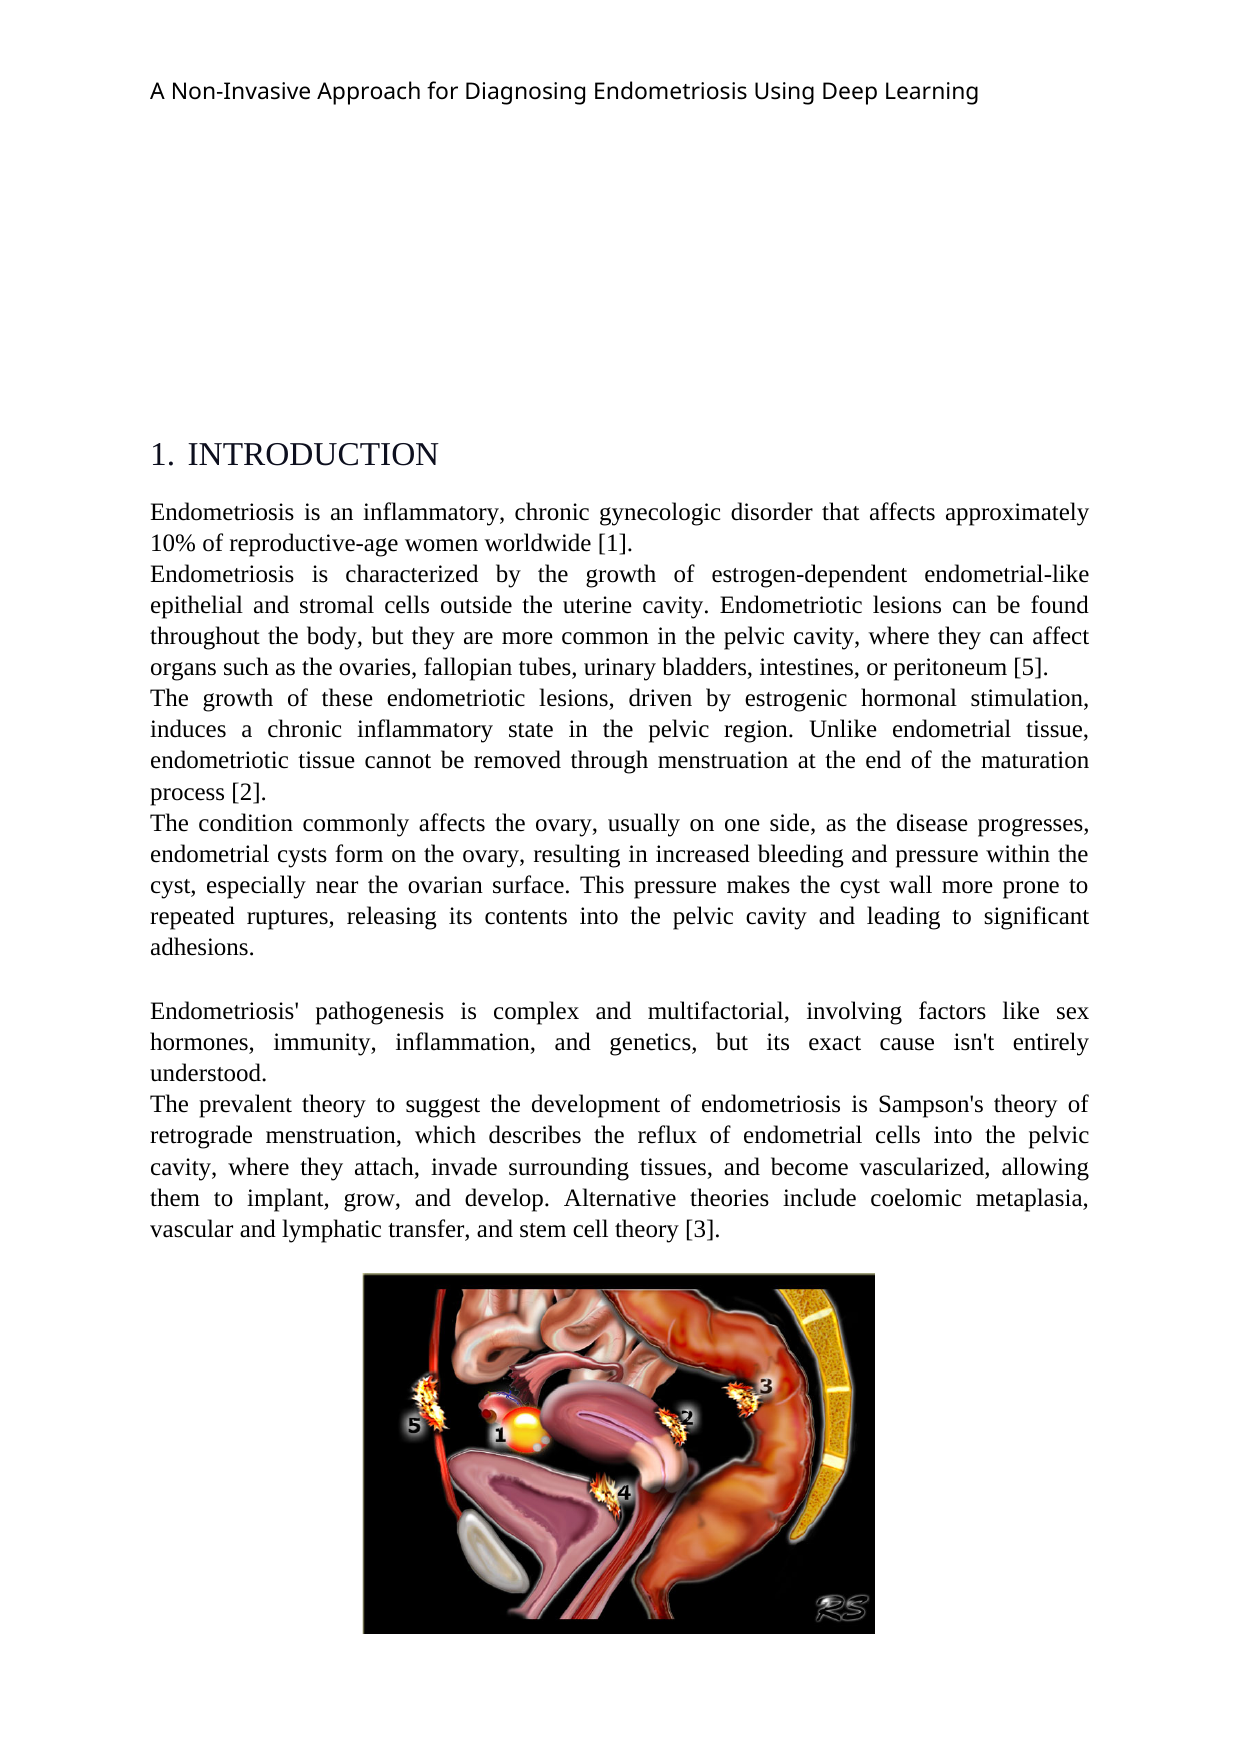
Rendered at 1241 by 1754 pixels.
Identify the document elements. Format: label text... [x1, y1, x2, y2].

text The prevalent theory to suggest the development of endometriosis is Sampson's theory of retrograde menstruation, which describes the reflux of endometrial cells into the pelvic cavity, where they attach, invade surrounding tissues, and become vascularized, allowing them to implant, grow, and develop. Alternative theories include coelomic metaplasia, vascular and lymphatic transfer, and stem cell theory [3]. [150, 1089, 1090, 1242]
text Endometriosis is characterized by the growth of estrogen-dependent endometrial-like epithelial and stromal cells outside the uterine cavity. Endometriotic lesions can be found throughout the body, but they are more common in the pelvic cavity, where they can affect organs such as the ovaries, fallopian tubes, urinary bladders, intestines, or peritoneum [5]. [150, 559, 1090, 681]
list INTRODUCTION [150, 434, 1090, 472]
text The condition commonly affects the ovary, usually on one side, as the disease progresses, endometrial cysts form on the ovary, resulting in increased bleeding and pressure within the cyst, especially near the ovarian surface. This pressure makes the cyst wall more prone to repeated ruptures, releasing its contents into the pelvic cavity and leading to significant adhesions. [150, 808, 1090, 961]
text Endometriosis' pathogenesis is complex and multifactorial, involving factors like sex hormones, immunity, inflammation, and genetics, but its exact cause isn't entirely understood. [150, 996, 1090, 1087]
text The growth of these endometriotic lesions, driven by estrogenic hormonal stimulation, induces a chronic inflammatory state in the pelvic region. Unlike endometrial tissue, endometriotic tissue cannot be removed through menstruation at the end of the maturation process [2]. [150, 683, 1090, 805]
picture [362, 1273, 875, 1634]
text Endometriosis is an inflammatory, chronic gynecologic disorder that affects approximately 10% of reproductive-age women worldwide [1]. [150, 497, 1090, 557]
